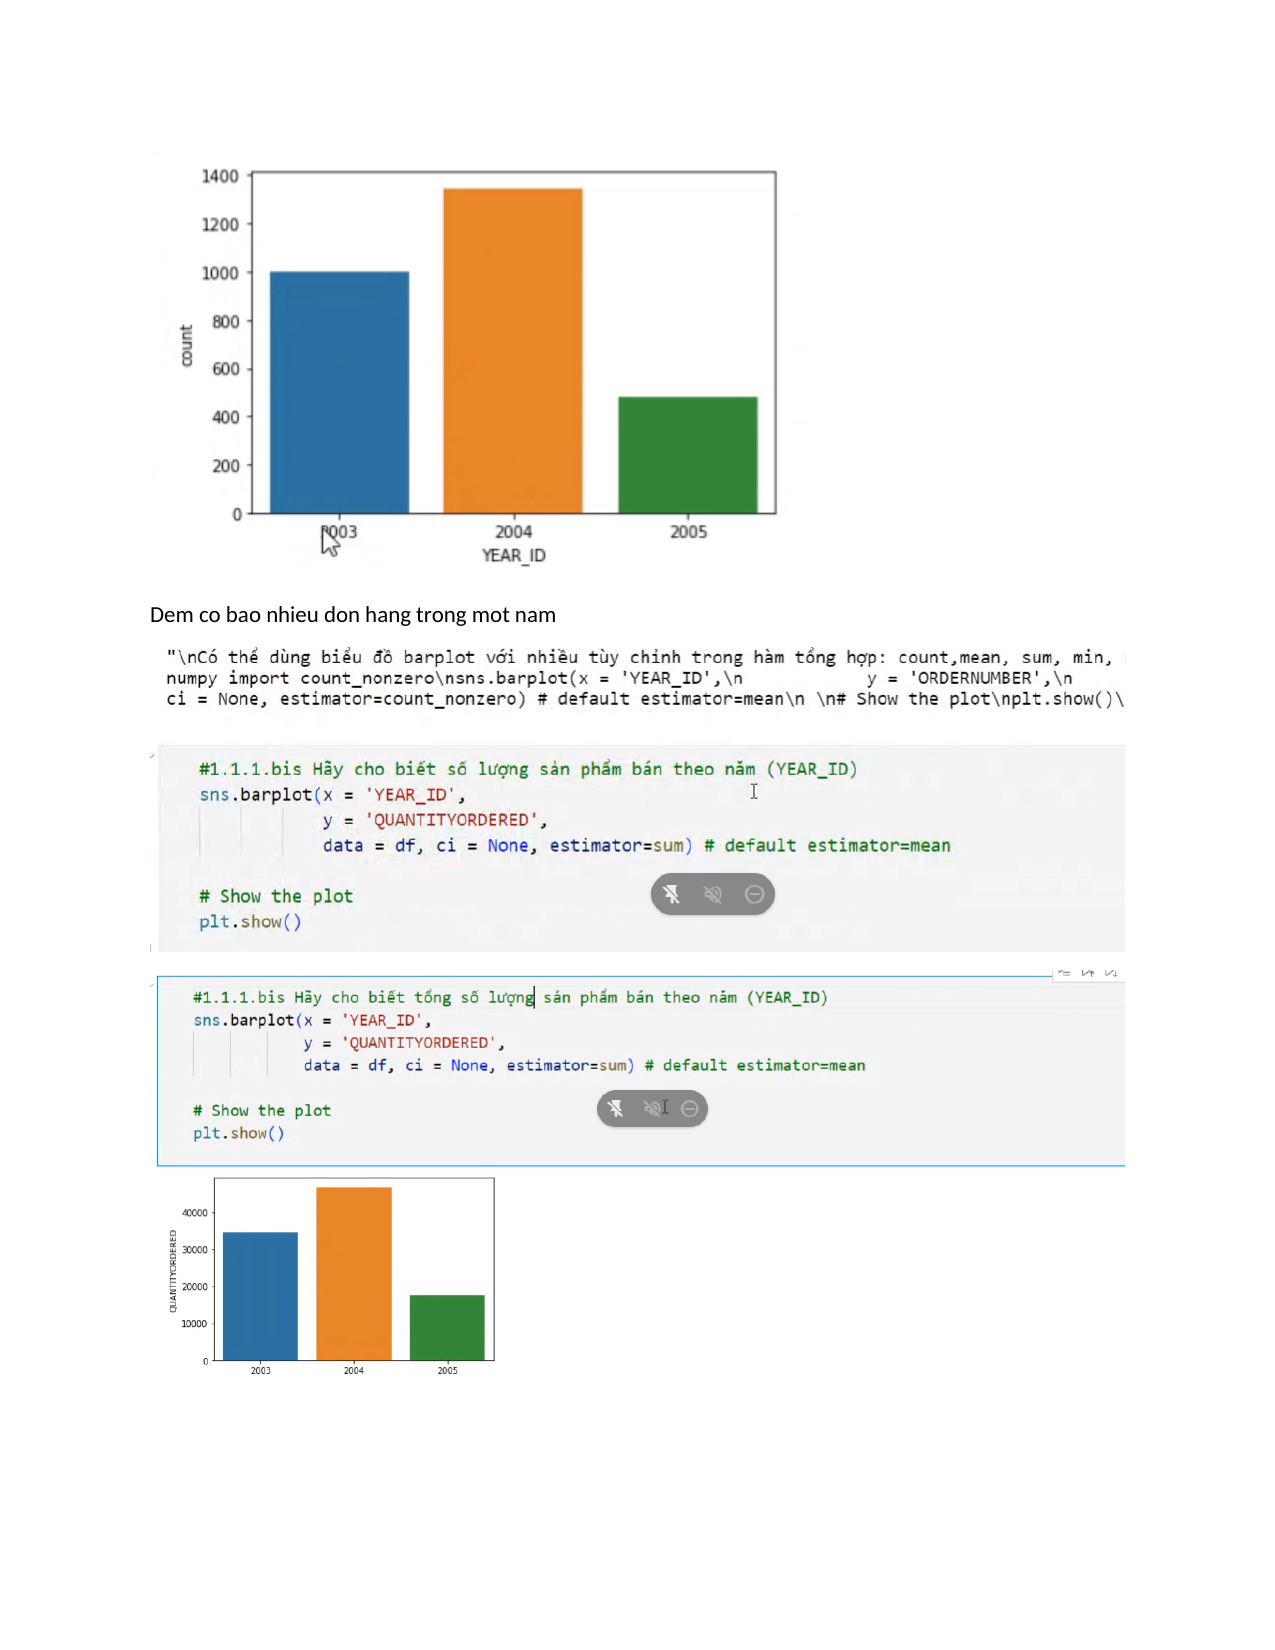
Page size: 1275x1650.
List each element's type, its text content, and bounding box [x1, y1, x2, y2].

text Dem co bao nhieu don hang trong mot nam [150, 600, 1125, 628]
picture [150, 970, 1125, 1375]
picture [150, 150, 810, 582]
picture [150, 647, 1125, 952]
